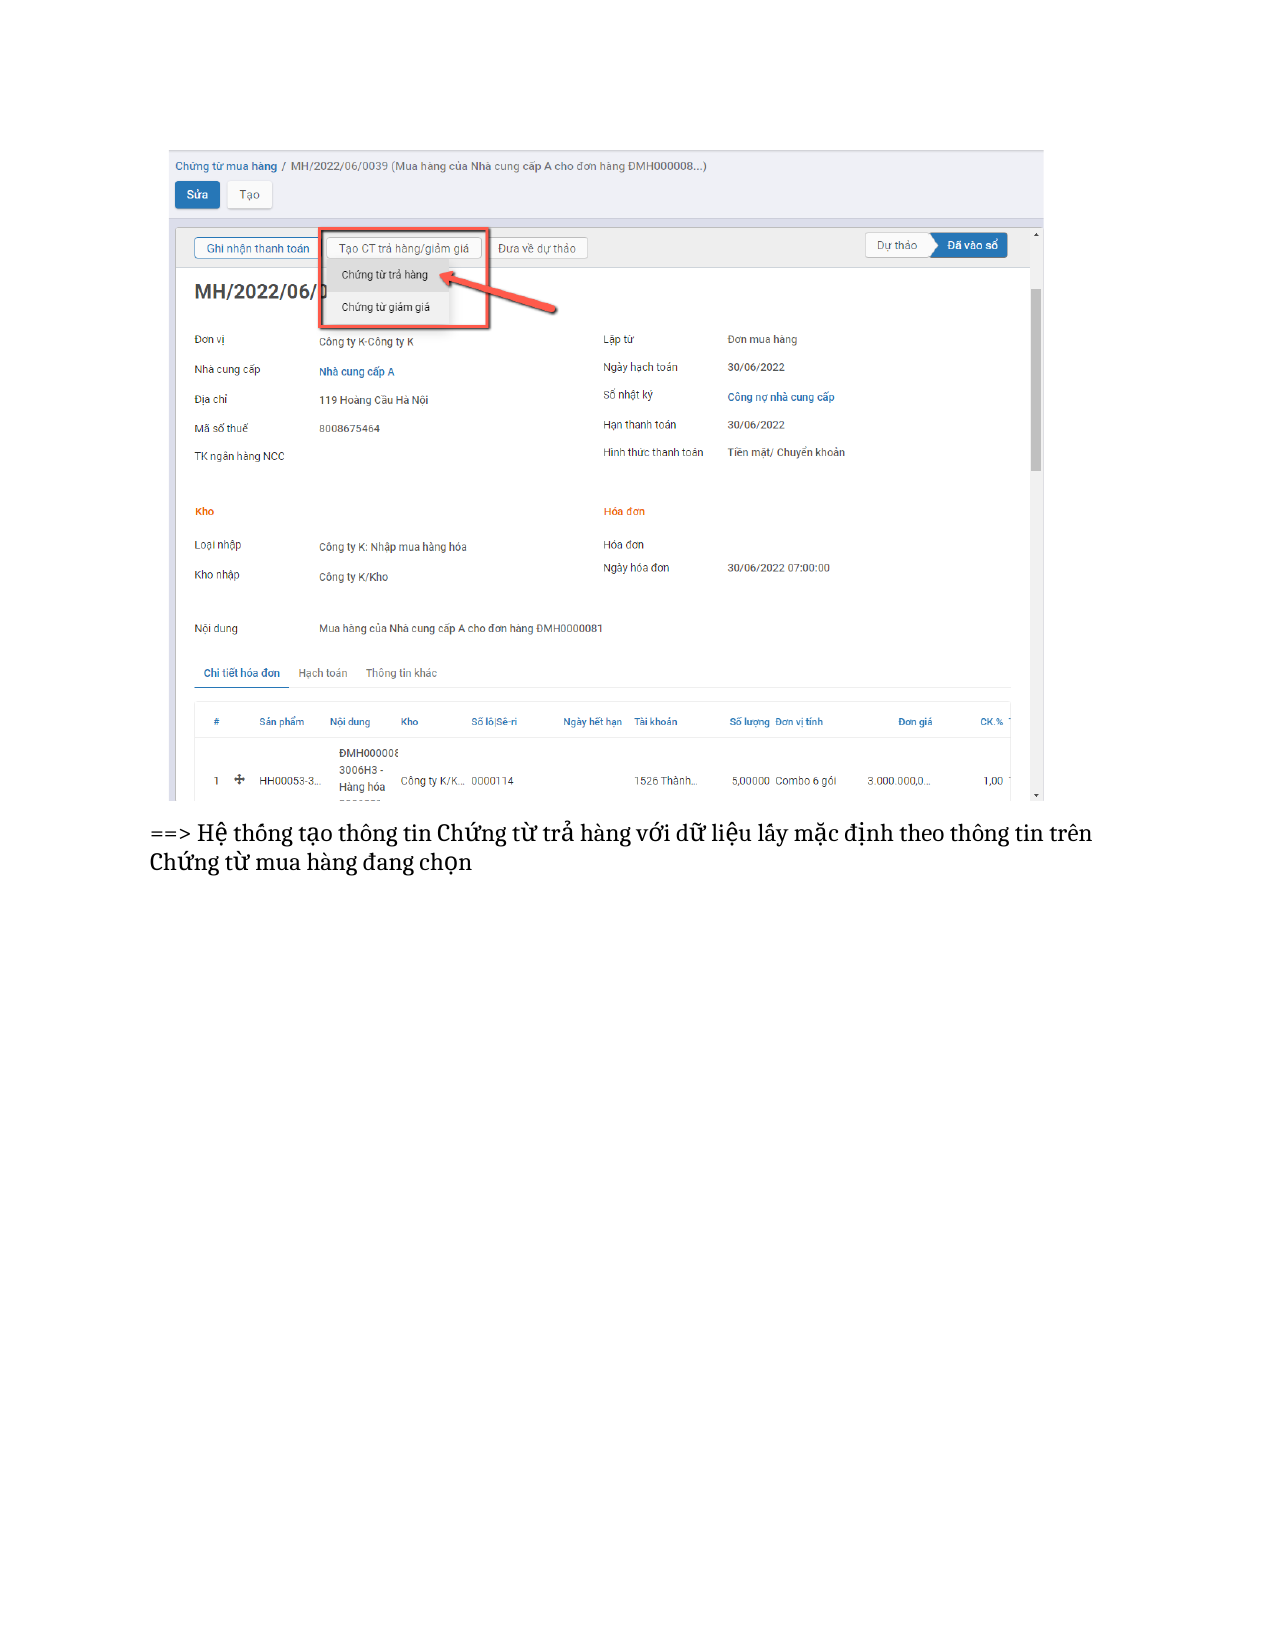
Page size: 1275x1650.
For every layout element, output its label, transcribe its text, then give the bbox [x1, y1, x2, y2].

text ==> Hệ thống tạo thông tin Chứng từ trả hàng với dữ liệu lấy mặc định theo thông tin trên Chứng từ mua hàng đang chọn [150, 819, 1125, 877]
picture [168, 150, 1044, 801]
